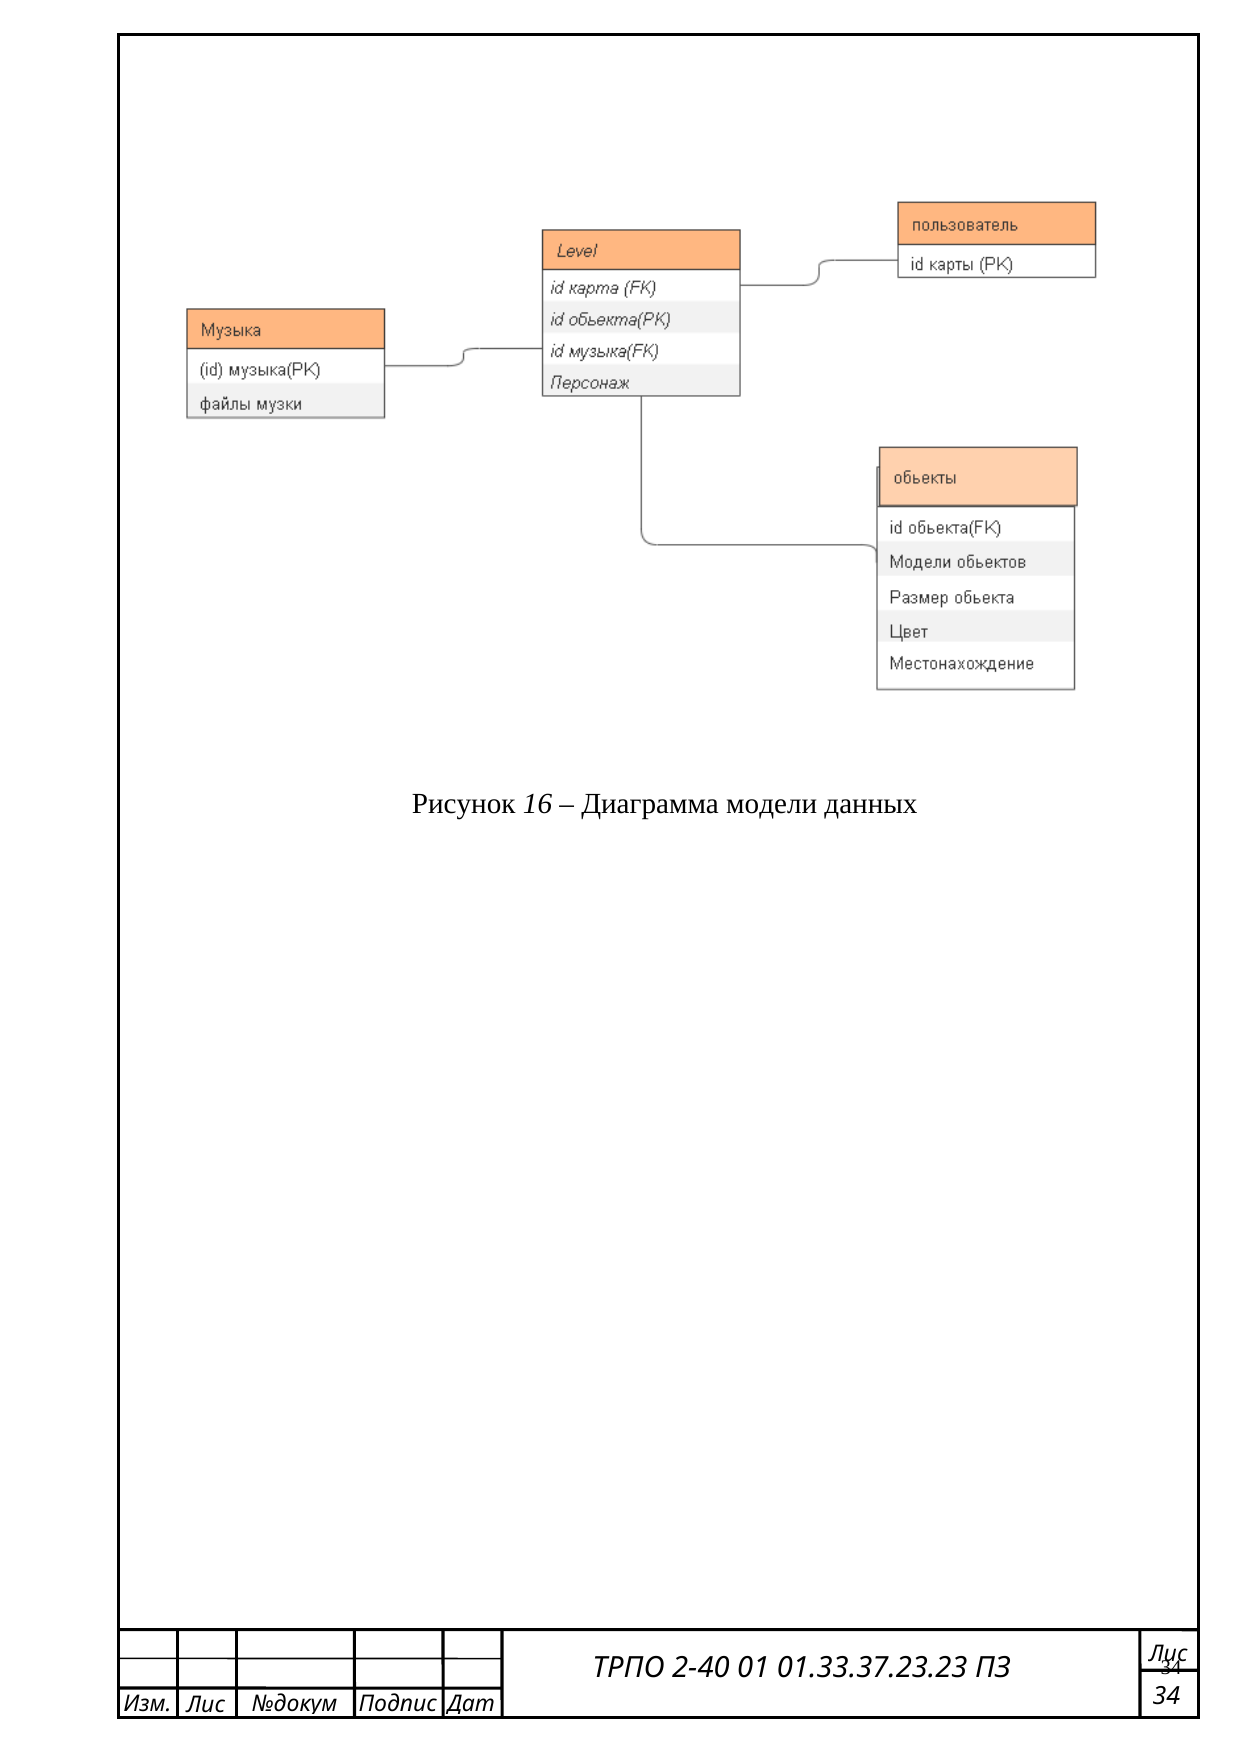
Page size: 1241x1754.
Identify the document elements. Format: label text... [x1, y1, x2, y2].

subtitle Рисунок 16 – Диаграмма модели данных [148, 783, 1181, 821]
picture [147, 103, 1182, 759]
